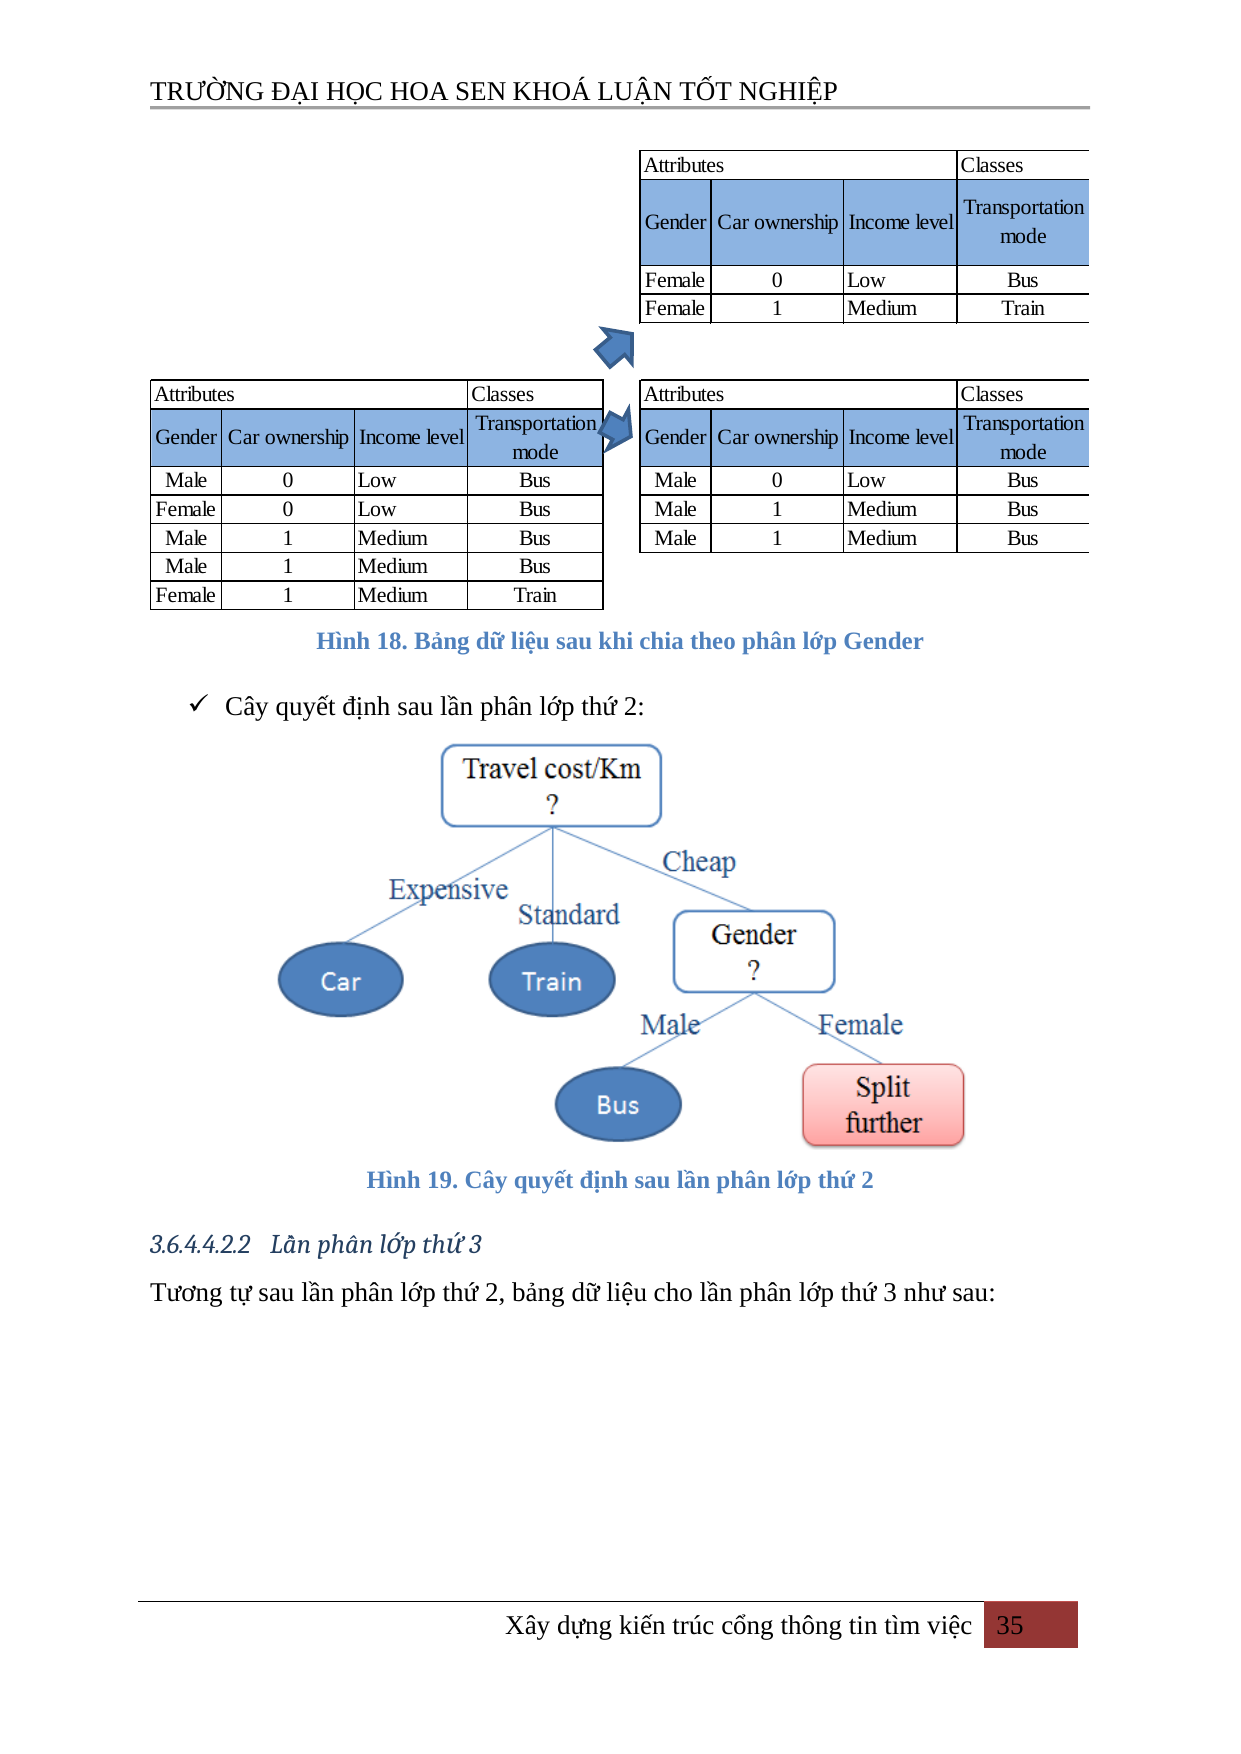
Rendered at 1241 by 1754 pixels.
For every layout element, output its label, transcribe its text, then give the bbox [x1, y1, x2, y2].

text Hình 19. Cây quyết định sau lần phân lớp thứ 2 [150, 1165, 1090, 1194]
text Hình 18. Bảng dữ liệu sau khi chia theo phân lớp Gender [150, 626, 1090, 655]
list Cây quyết định sau lần phân lớp thứ 2: [187, 690, 1090, 721]
subtitle Lần phân lớp thứ 3 [150, 1229, 1090, 1260]
picture [274, 736, 967, 1150]
text Tương tự sau lần phân lớp thứ 2, bảng dữ liệu cho lần phân lớp thứ 3 như sau: [150, 1276, 1090, 1307]
